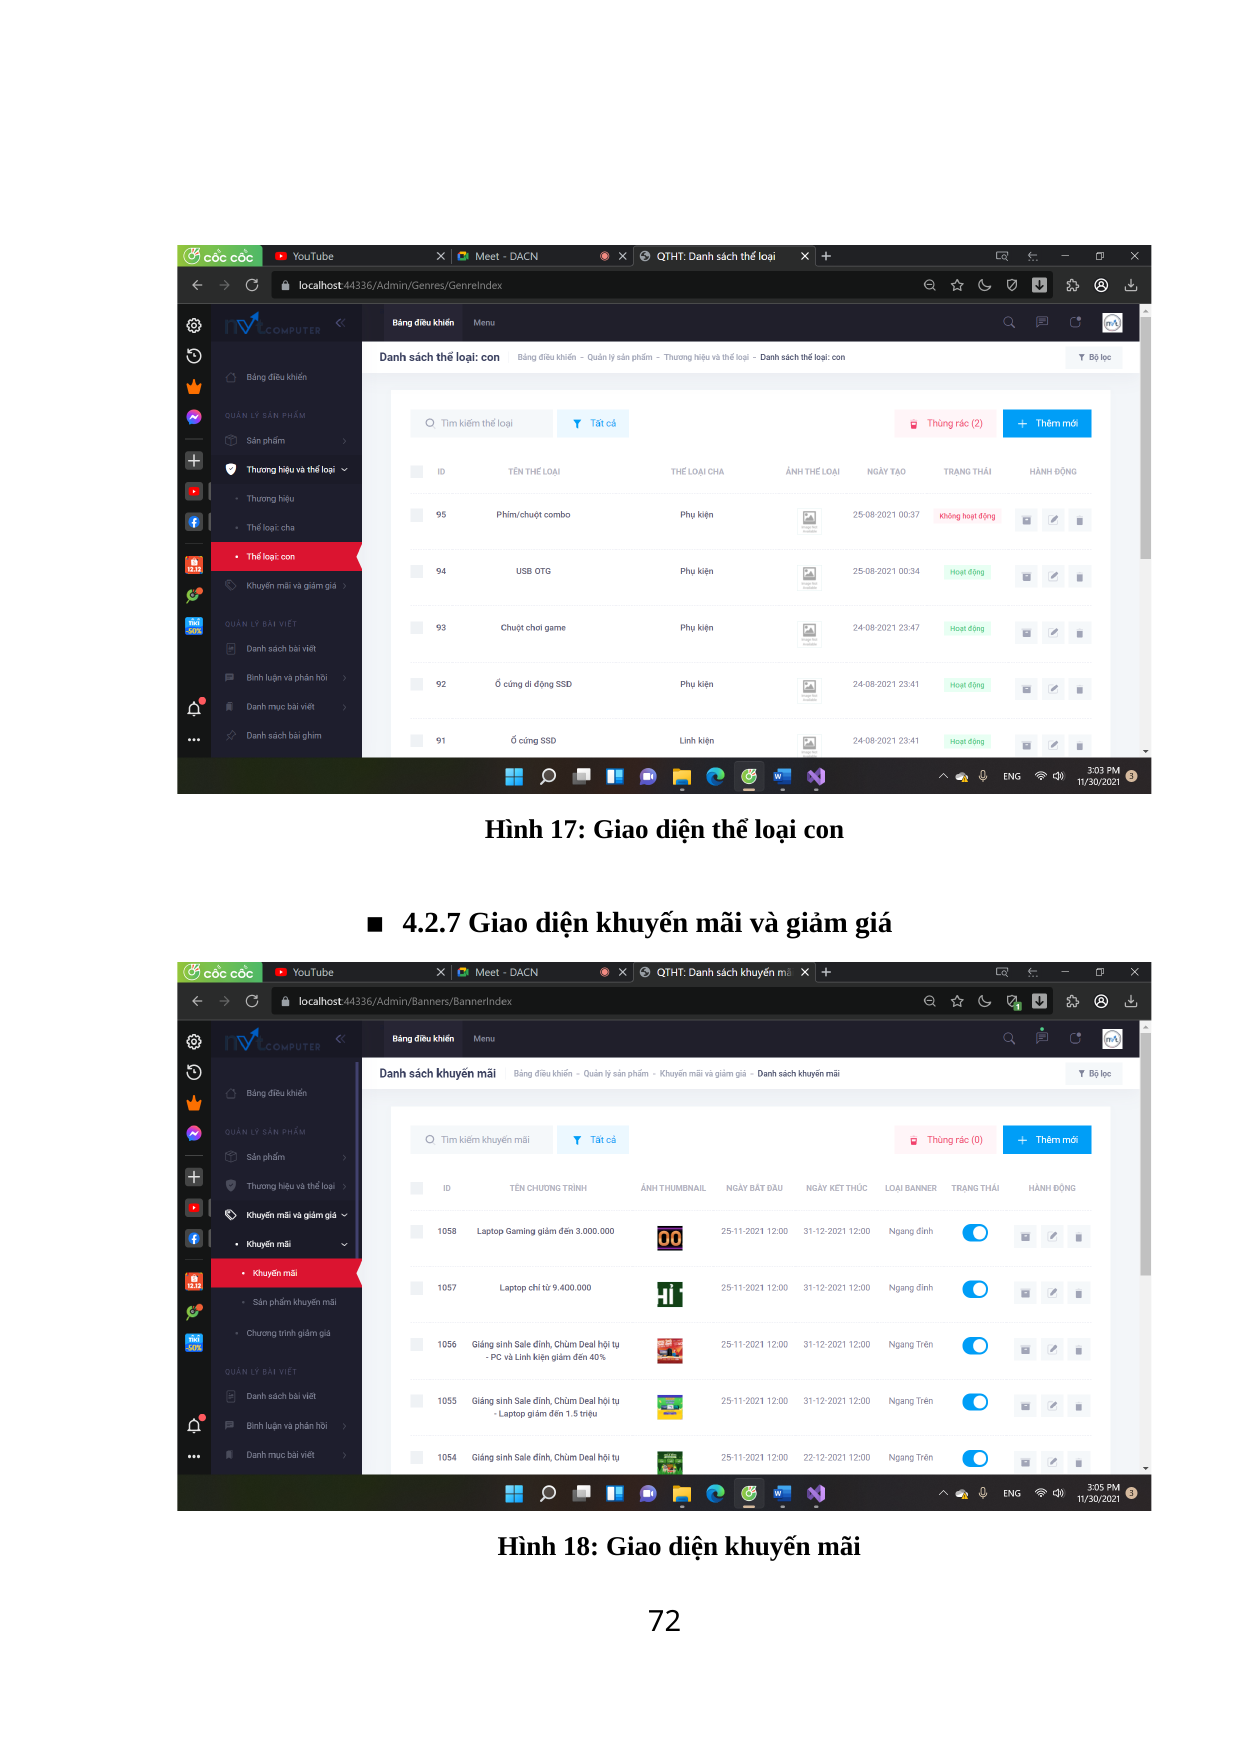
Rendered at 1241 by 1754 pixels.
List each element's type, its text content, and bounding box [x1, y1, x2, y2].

picture [177, 962, 1152, 1511]
subtitle 4.2.7 Giao diện khuyến mãi và giảm giá [365, 889, 1152, 949]
text Hình 18: Giao diện khuyến mãi [207, 1530, 1152, 1561]
picture [177, 245, 1152, 794]
text Hình 17: Giao diện thể loại con [177, 813, 1152, 844]
